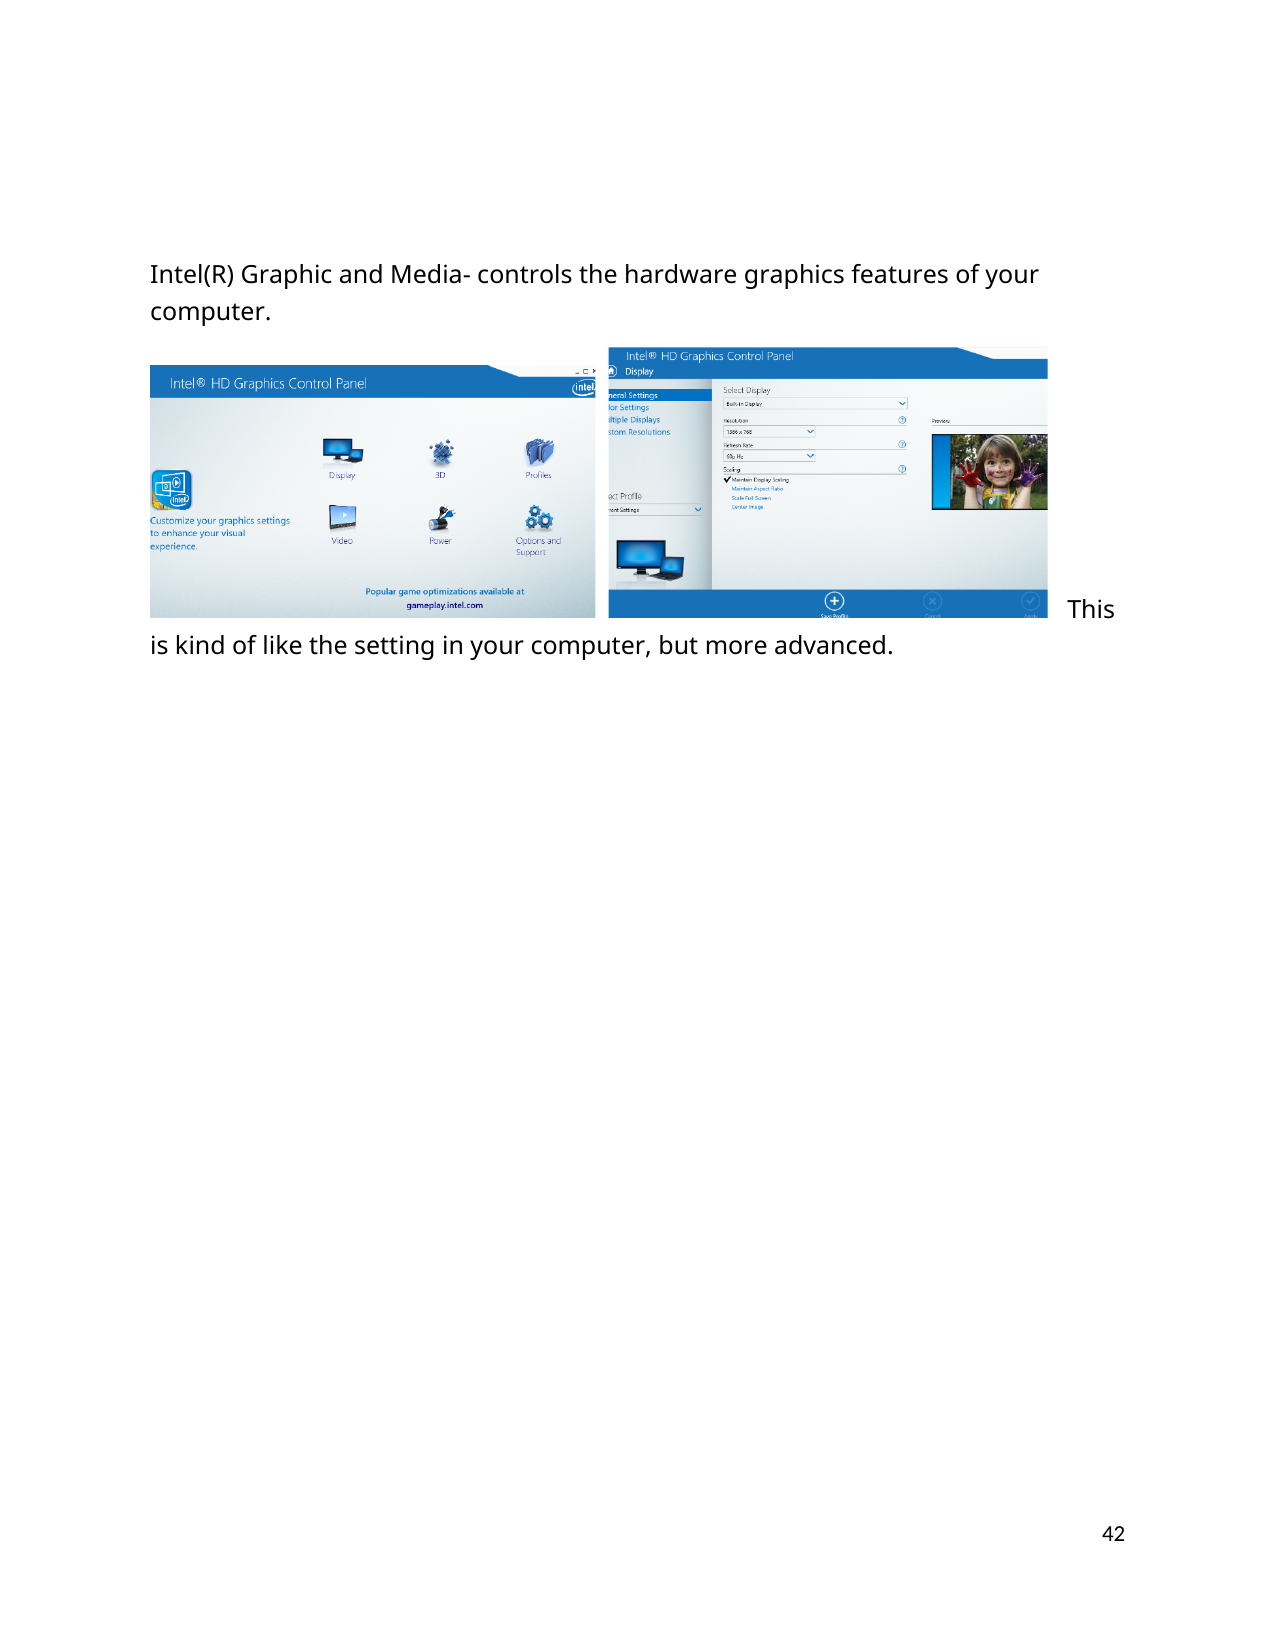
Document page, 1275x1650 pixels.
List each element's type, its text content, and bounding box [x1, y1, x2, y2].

picture [608, 347, 1048, 618]
text Intel(R) Graphic and Media- controls the hardware graphics features of your computer. [150, 257, 1125, 328]
picture [150, 365, 596, 618]
